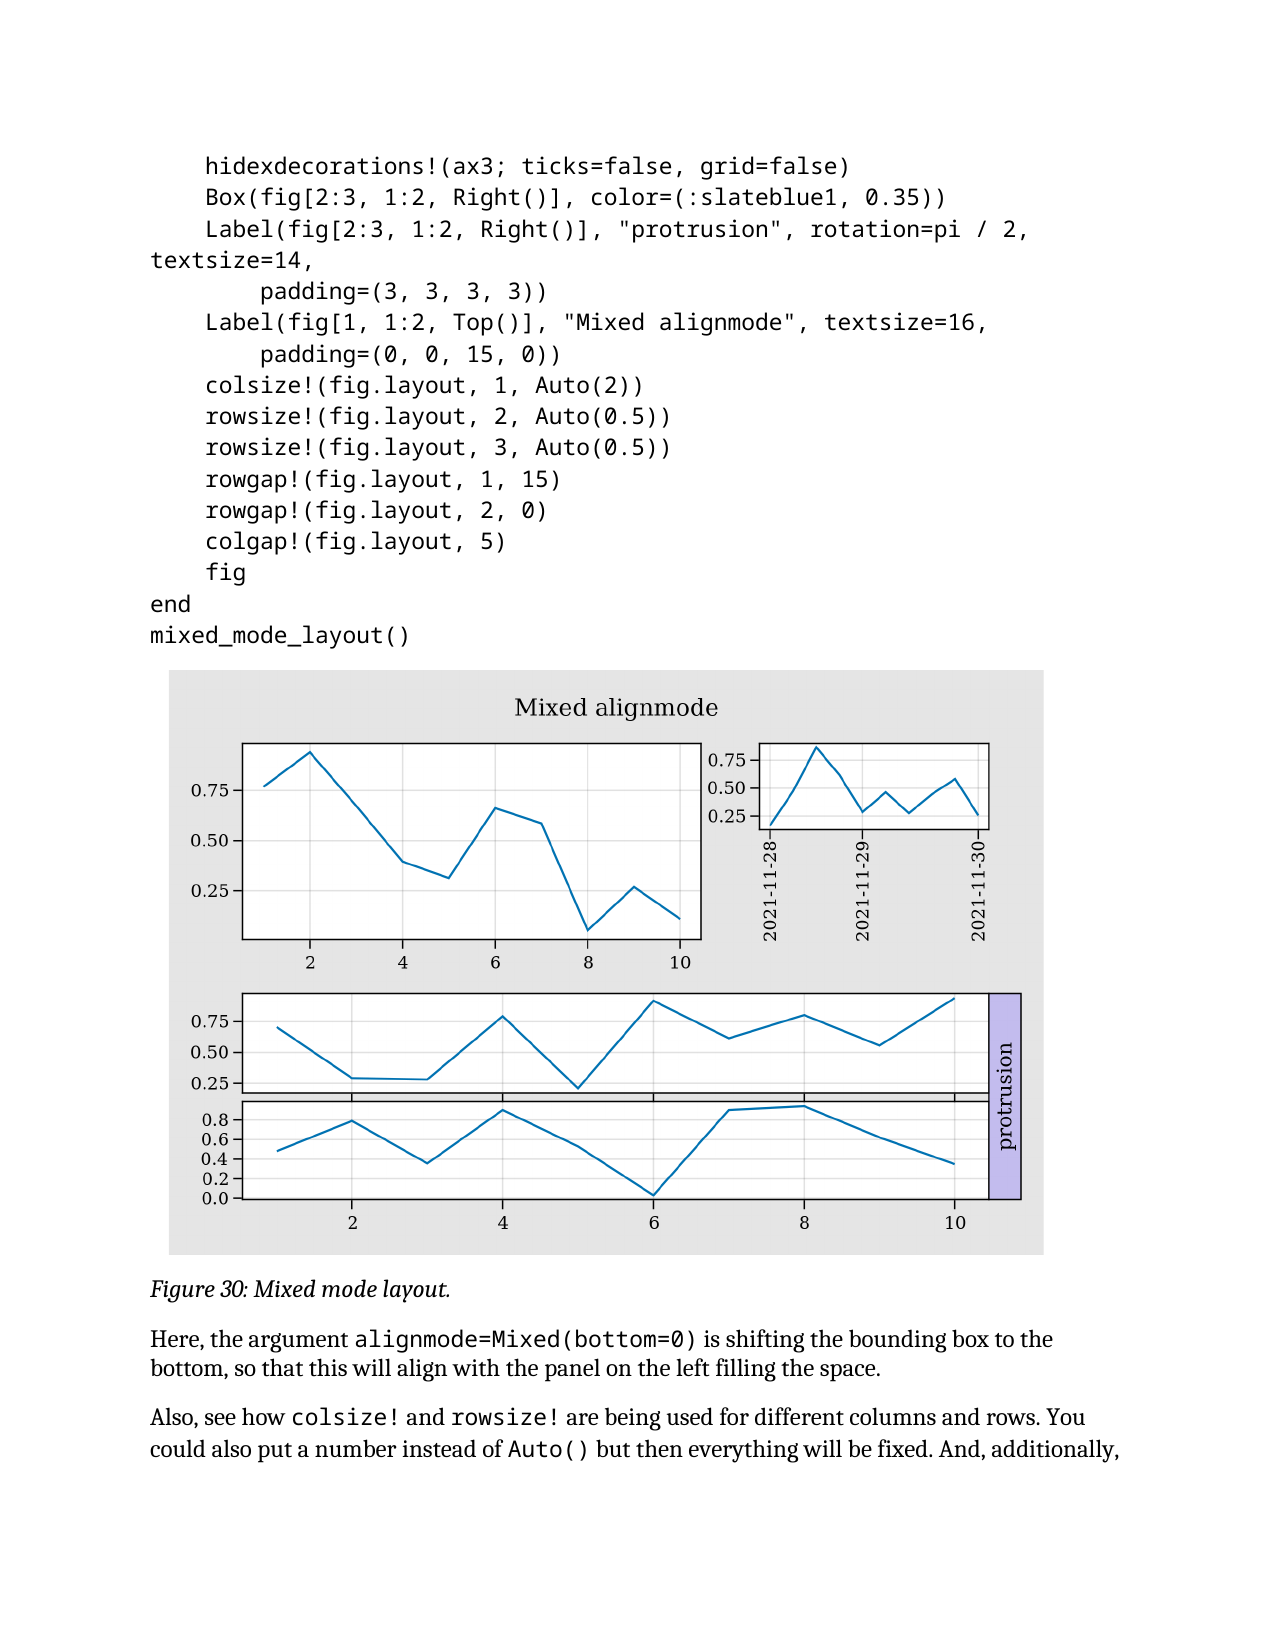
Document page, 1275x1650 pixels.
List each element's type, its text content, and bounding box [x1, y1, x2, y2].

text Figure 30: Mixed mode layout. [150, 1275, 1125, 1304]
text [150, 150, 1125, 650]
picture [168, 670, 1044, 1255]
text Here, the argument alignmode=Mixed(bottom=0) is shifting the bounding box to the bottom, so that this will align with the panel on the left filling the space. [150, 1322, 1125, 1382]
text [150, 1401, 1125, 1464]
